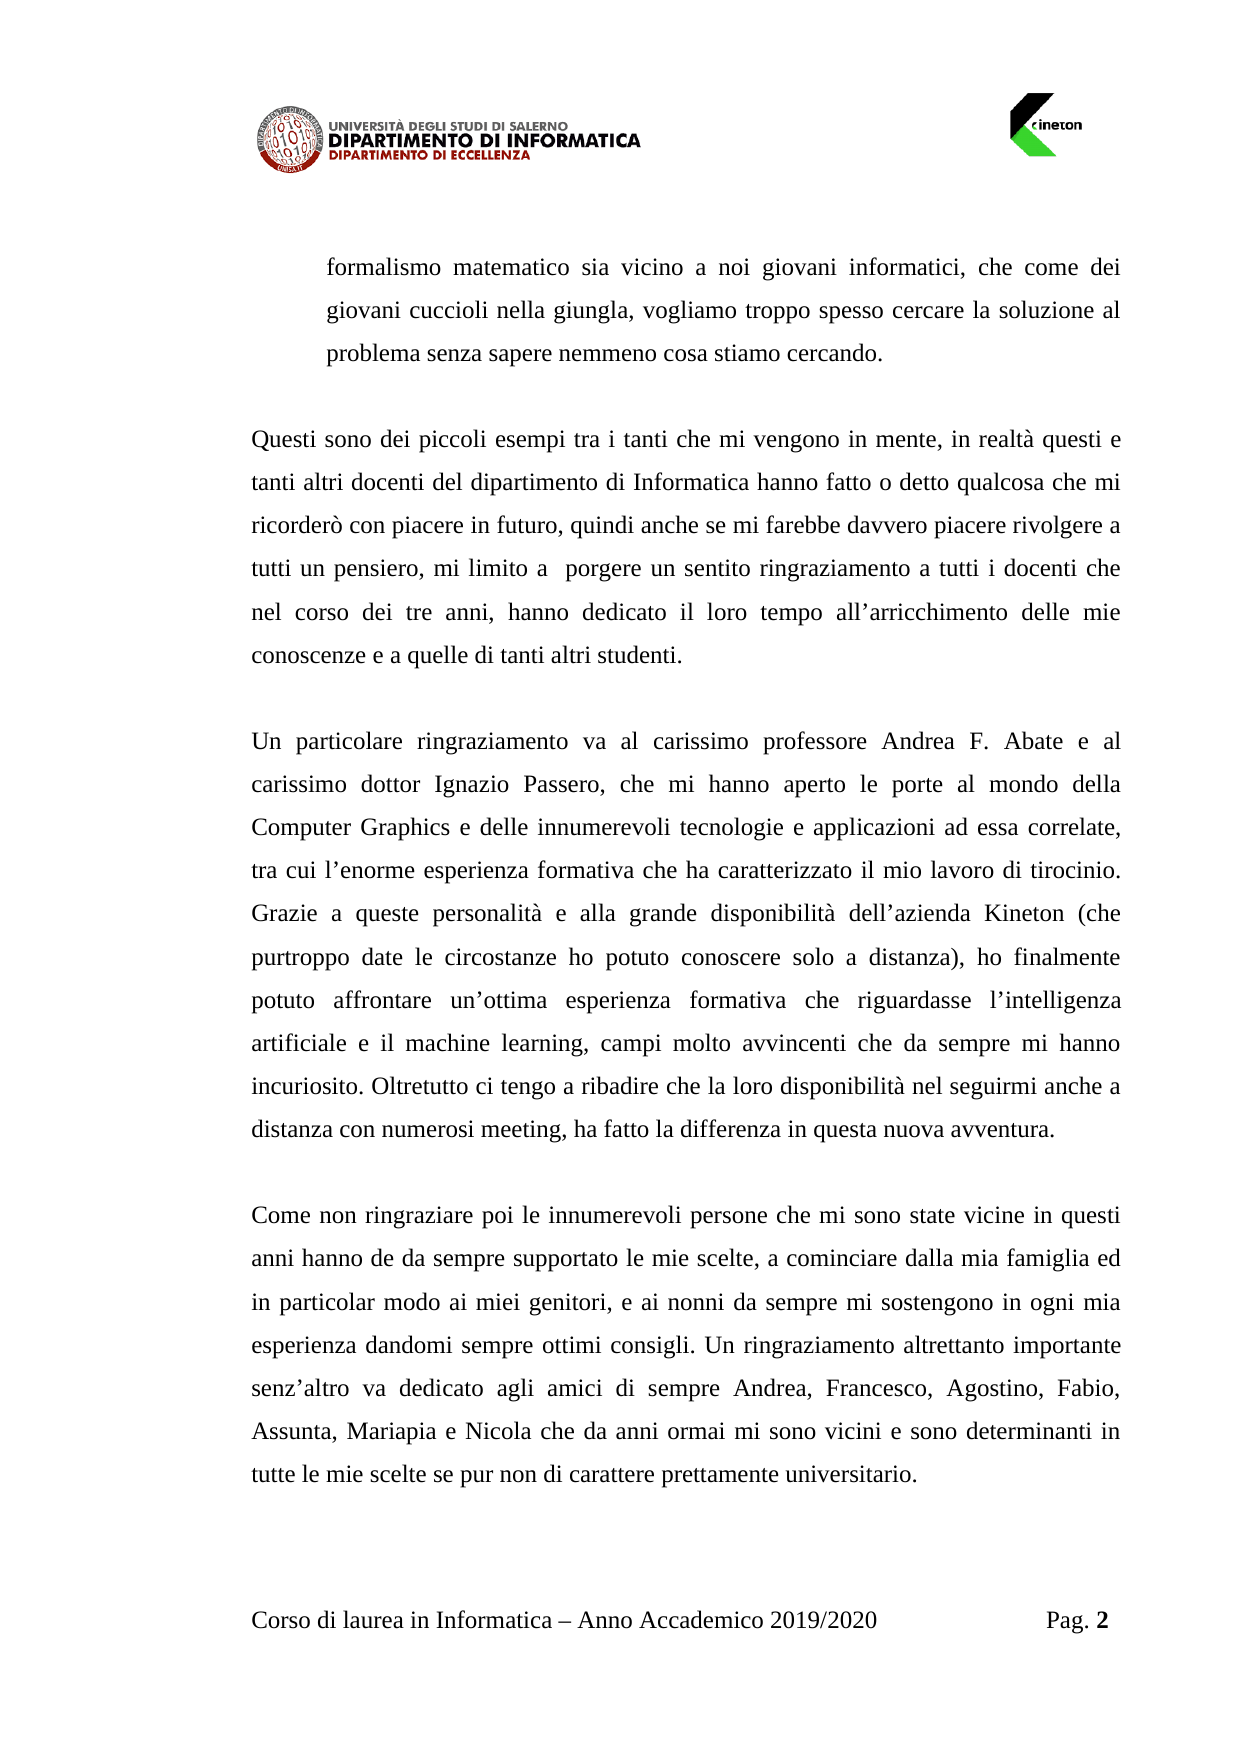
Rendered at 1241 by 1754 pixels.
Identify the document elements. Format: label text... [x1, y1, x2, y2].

picture [987, 73, 1102, 177]
text Un particolare ringraziamento va al carissimo professore Andrea F. Abate e al carissimo dottor Ignazio Passero, che mi hanno aperto le porte al mondo della Computer Graphics e delle innumerevoli tecnologie e applicazioni ad essa correlate, tra cui l’enorme esperienza formativa che ha caratterizzato il mio lavoro di tirocinio. Grazie a queste personalità e alla grande disponibilità dell’azienda Kineton (che purtroppo date le circostanze ho potuto conoscere solo a distanza), ho finalmente potuto affrontare un’ottima esperienza formativa che riguardasse l’intelligenza artificiale e il machine learning, campi molto avvincenti che da sempre mi hanno incuriosito. Oltretutto ci tengo a ribadire che la loro disponibilità nel seguirmi anche a distanza con numerosi meeting, ha fatto la differenza in questa nuova avventura. [251, 726, 1122, 1143]
text Come non ringraziare poi le innumerevoli persone che mi sono state vicine in questi anni hanno de da sempre supportato le mie scelte, a cominciare dalla mia famiglia ed in particolar modo ai miei genitori, e ai nonni da sempre mi sostengono in ogni mia esperienza dandomi sempre ottimi consigli. Un ringraziamento altrettanto importante senz’altro va dedicato agli amici di sempre Andrea, Francesco, Agostino, Fabio, Assunta, Mariapia e Nicola che da anni ormai mi sono vicini e sono determinanti in tutte le mie scelte se pur non di carattere prettamente universitario. [251, 1200, 1122, 1488]
picture [251, 102, 645, 177]
text Questi sono dei piccoli esempi tra i tanti che mi vengono in mente, in realtà questi e tanti altri docenti del dipartimento di Informatica hanno fatto o detto qualcosa che mi ricorderò con piacere in futuro, quindi anche se mi farebbe davvero piacere rivolgere a tutti un pensiero, mi limito a porgere un sentito ringraziamento a tutti i docenti che nel corso dei tre anni, hanno dedicato il loro tempo all’arricchimento delle mie conoscenze e a quelle di tanti altri studenti. [251, 424, 1122, 668]
